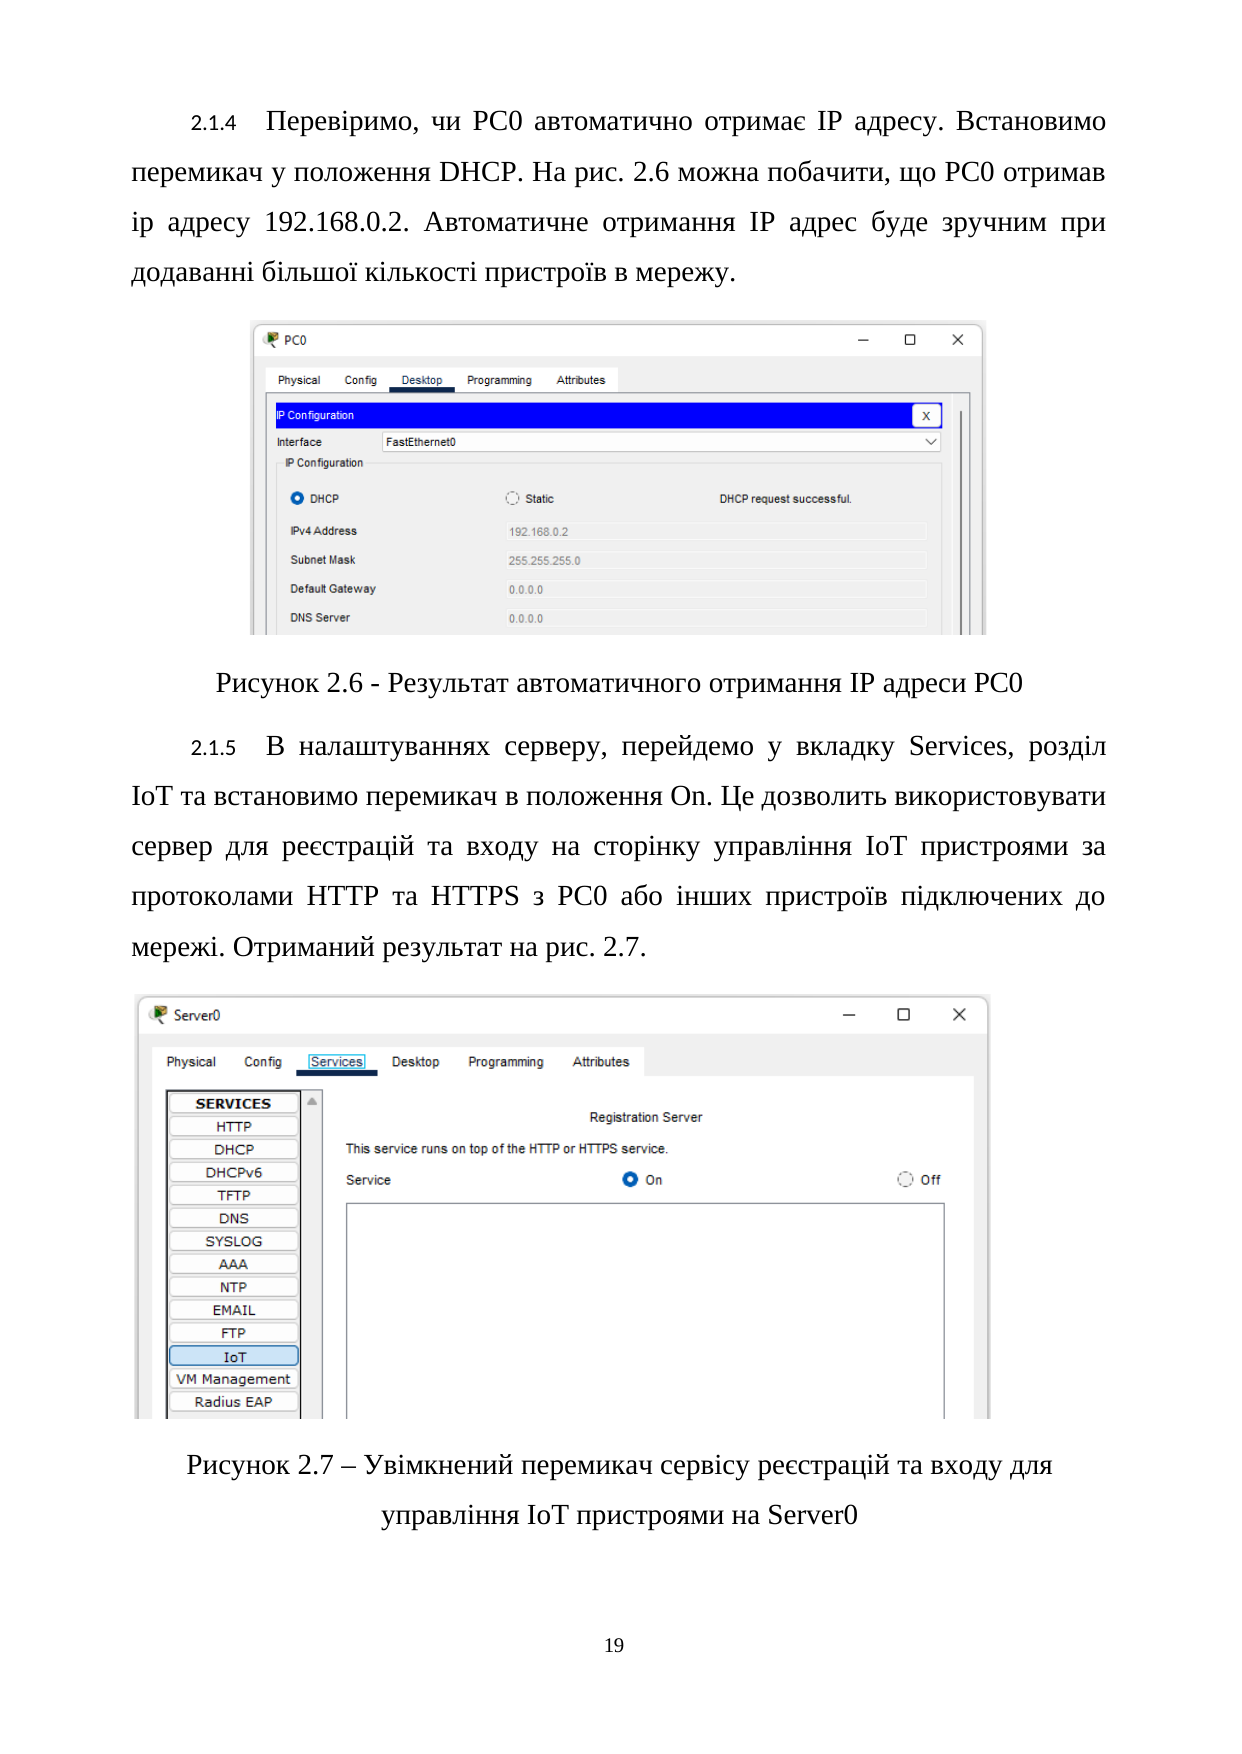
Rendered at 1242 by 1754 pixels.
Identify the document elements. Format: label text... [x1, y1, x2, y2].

list Перевіримо, чи PC0 автоматично отримає IP адресу. Встановимо перемикач у положення DHCP. На рис. 2.6 можна побачити, що PC0 отримав ip адресу 192.168.0.2. Автоматичне отримання IP адрес буде зручним при додаванні більшої кількості пристроїв в мережу. [131, 103, 1107, 288]
text Рисунок 2.7 – Увімкнений перемикач сервісу реєстрацій та входу для управління IoT пристроями на Server0 [133, 1447, 1106, 1531]
picture [249, 320, 987, 635]
picture [134, 994, 991, 1419]
list В налаштуваннях серверу, перейдемо у вкладку Services, розділ IoT та встановимо перемикач в положення On. Це дозволить використовувати сервер для реєстрацій та входу на сторінку управління IoT пристроями за протоколами HTTP та HTTPS з PC0 або інших пристроїв підключених до мережі. Отриманий результат на рис. 2.7. [131, 728, 1107, 962]
text Рисунок 2.6 - Результат автоматичного отримання IP адреси PC0 [119, 665, 1120, 698]
